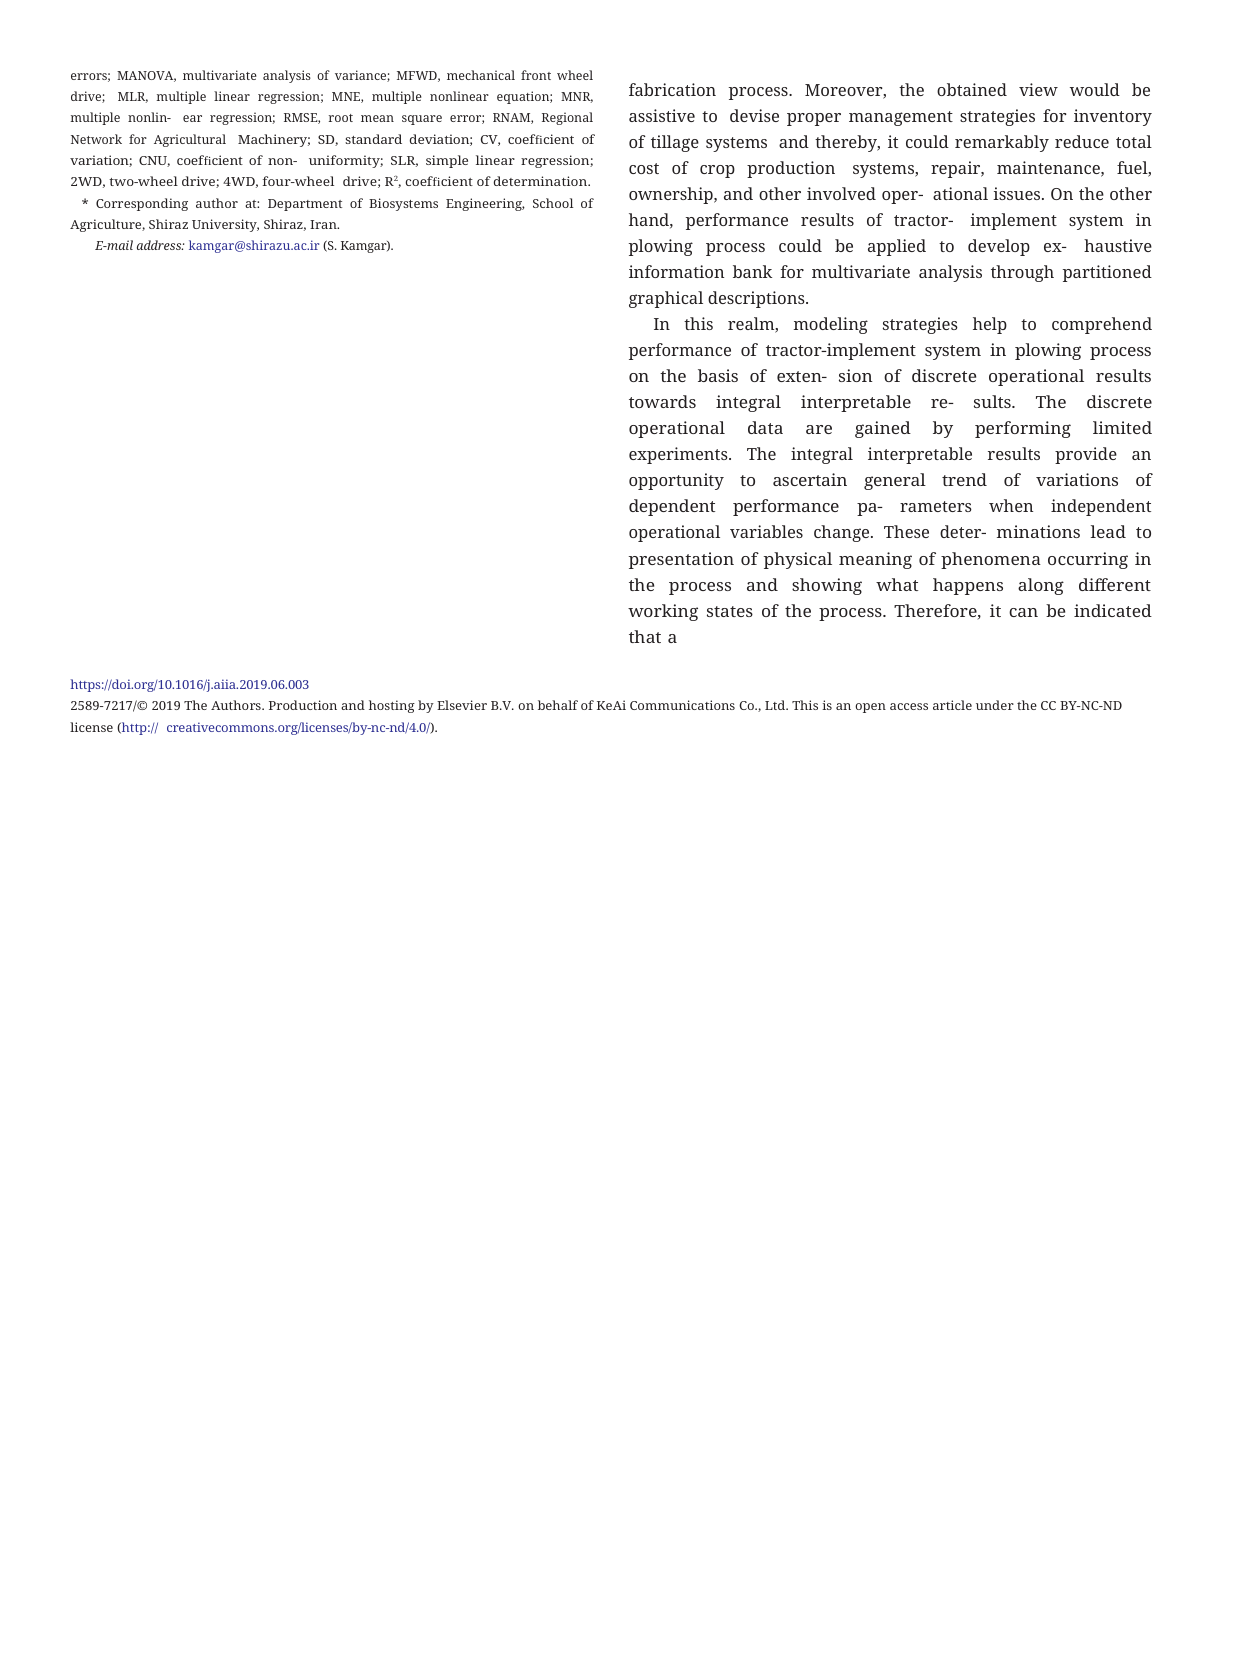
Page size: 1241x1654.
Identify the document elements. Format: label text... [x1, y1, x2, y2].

text E-mail address: kamgar@shirazu.ac.ir (S. Kamgar). [95, 237, 598, 254]
text * Corresponding author at: Department of Biosystems Engineering, School of Agriculture, Shiraz University, Shiraz, Iran. [70, 195, 594, 233]
text In this realm, modeling strategies help to comprehend performance of tractor-implement system in plowing process on the basis of exten- sion of discrete operational results towards integral interpretable re- sults. The discrete operational data are gained by performing limited experiments. The integral interpretable results provide an opportunity to ascertain general trend of variations of dependent performance pa- rameters when independent operational variables change. These deter- minations lead to presentation of physical meaning of phenomena occurring in the process and showing what happens along different working states of the process. Therefore, it can be indicated that a [628, 313, 1152, 648]
text https://doi.org/10.1016/j.aiia.2019.06.003 [70, 676, 1182, 693]
text fabrication process. Moreover, the obtained view would be assistive to devise proper management strategies for inventory of tillage systems and thereby, it could remarkably reduce total cost of crop production systems, repair, maintenance, fuel, ownership, and other involved oper- ational issues. On the other hand, performance results of tractor- implement system in plowing process could be applied to develop ex- haustive information bank for multivariate analysis through partitioned graphical descriptions. [628, 78, 1152, 309]
text 2589-7217/© 2019 The Authors. Production and hosting by Elsevier B.V. on behalf of KeAi Communications Co., Ltd. This is an open access article under the CC BY-NC-ND license (http:// creativecommons.org/licenses/by-nc-nd/4.0/). [70, 697, 1152, 736]
